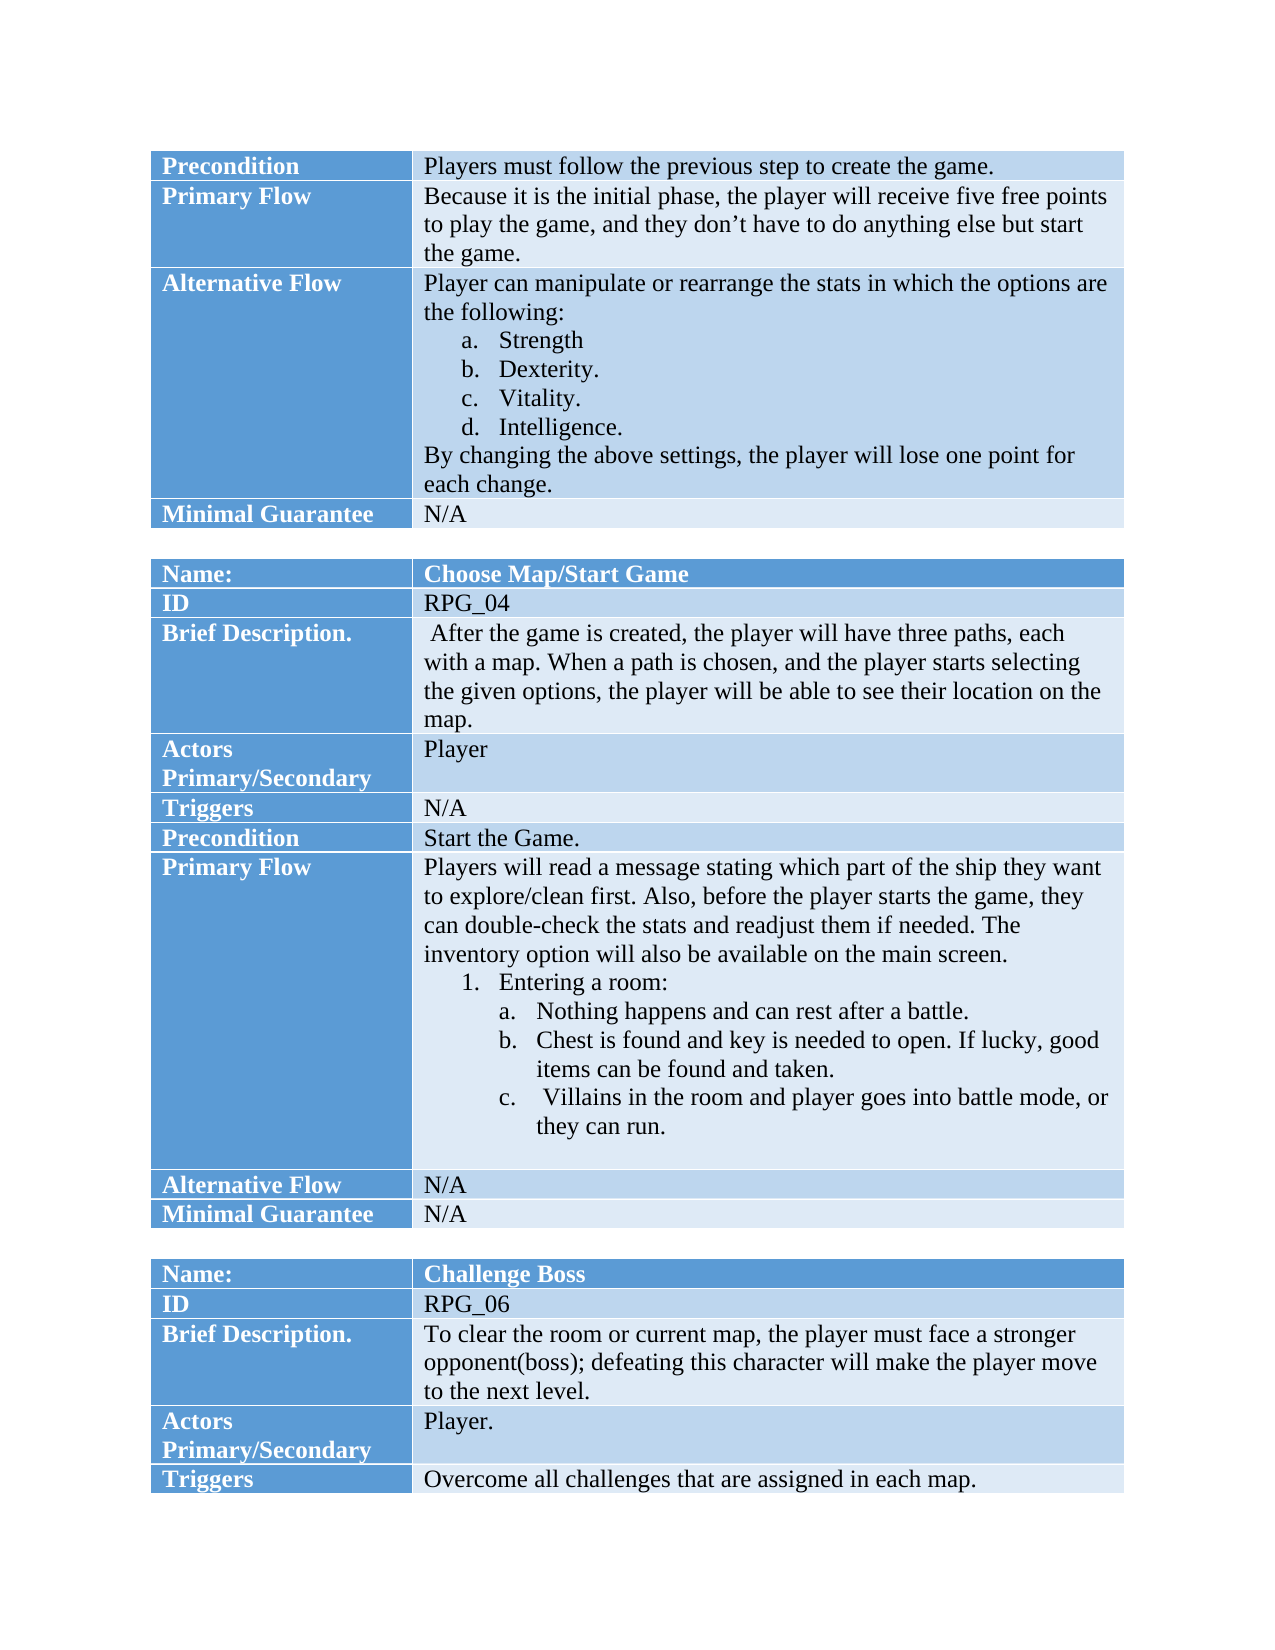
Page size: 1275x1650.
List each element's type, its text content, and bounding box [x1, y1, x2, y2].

table_cell N/A [413, 793, 1124, 822]
table_cell N/A [413, 1170, 1124, 1198]
table_cell Player [413, 734, 1124, 792]
table_cell Primary Flow [151, 853, 412, 1169]
table_cell Actors Primary/Secondary [151, 734, 412, 792]
table_cell Because it is the initial phase, the player will receive five free points to play the game, and they don’t have to do anything else but start the game. [413, 181, 1124, 267]
table_cell Precondition [151, 151, 412, 180]
table_cell Triggers [151, 1465, 412, 1493]
table_cell Players must follow the previous step to create the game. [413, 151, 1124, 180]
table_header Name: [151, 1259, 412, 1288]
table_cell To clear the room or current map, the player must face a stronger opponent(boss); defeating this character will make the player move to the next level. [413, 1319, 1124, 1405]
table_cell Primary Flow [151, 181, 412, 267]
table_cell ID [151, 589, 412, 617]
table_header Challenge Boss [413, 1259, 1124, 1288]
table_cell ID [151, 1289, 412, 1318]
table_cell Player. [413, 1406, 1124, 1463]
table_cell Actors Primary/Secondary [151, 1406, 412, 1463]
table_cell Players will read a message stating which part of the ship they want to explore/clean first. Also, before the player starts the game, they can double-check the stats and readjust them if needed. The inventory option will also be available on the main screen. Entering a room: Nothing happens and can rest after a battle. Chest is found and key is needed to open. If lucky, good items can be found and taken. Villains in the room and player goes into battle mode, or they can run. [413, 853, 1124, 1169]
table_cell Minimal Guarantee [151, 499, 412, 528]
table_cell RPG_04 [413, 589, 1124, 617]
table_cell Player can manipulate or rearrange the stats in which the options are the following: Strength Dexterity. Vitality. Intelligence. By changing the above settings, the player will lose one point for each change. [413, 268, 1124, 498]
table_cell Overcome all challenges that are assigned in each map. [413, 1465, 1124, 1493]
table_header Choose Map/Start Game [413, 559, 1124, 587]
table_cell Triggers [151, 793, 412, 822]
table_cell Minimal Guarantee [151, 1200, 412, 1228]
table_cell N/A [413, 499, 1124, 528]
table_cell After the game is created, the player will have three paths, each with a map. When a path is chosen, and the player starts selecting the given options, the player will be able to see their location on the map. [413, 618, 1124, 733]
table_cell Alternative Flow [151, 268, 412, 498]
table_header Name: [151, 559, 412, 587]
table_cell Brief Description. [151, 618, 412, 733]
table_cell Start the Game. [413, 823, 1124, 851]
table_cell N/A [413, 1200, 1124, 1228]
table_cell Alternative Flow [151, 1170, 412, 1198]
table_cell Precondition [151, 823, 412, 851]
table_cell RPG_06 [413, 1289, 1124, 1318]
table_cell Brief Description. [151, 1319, 412, 1405]
